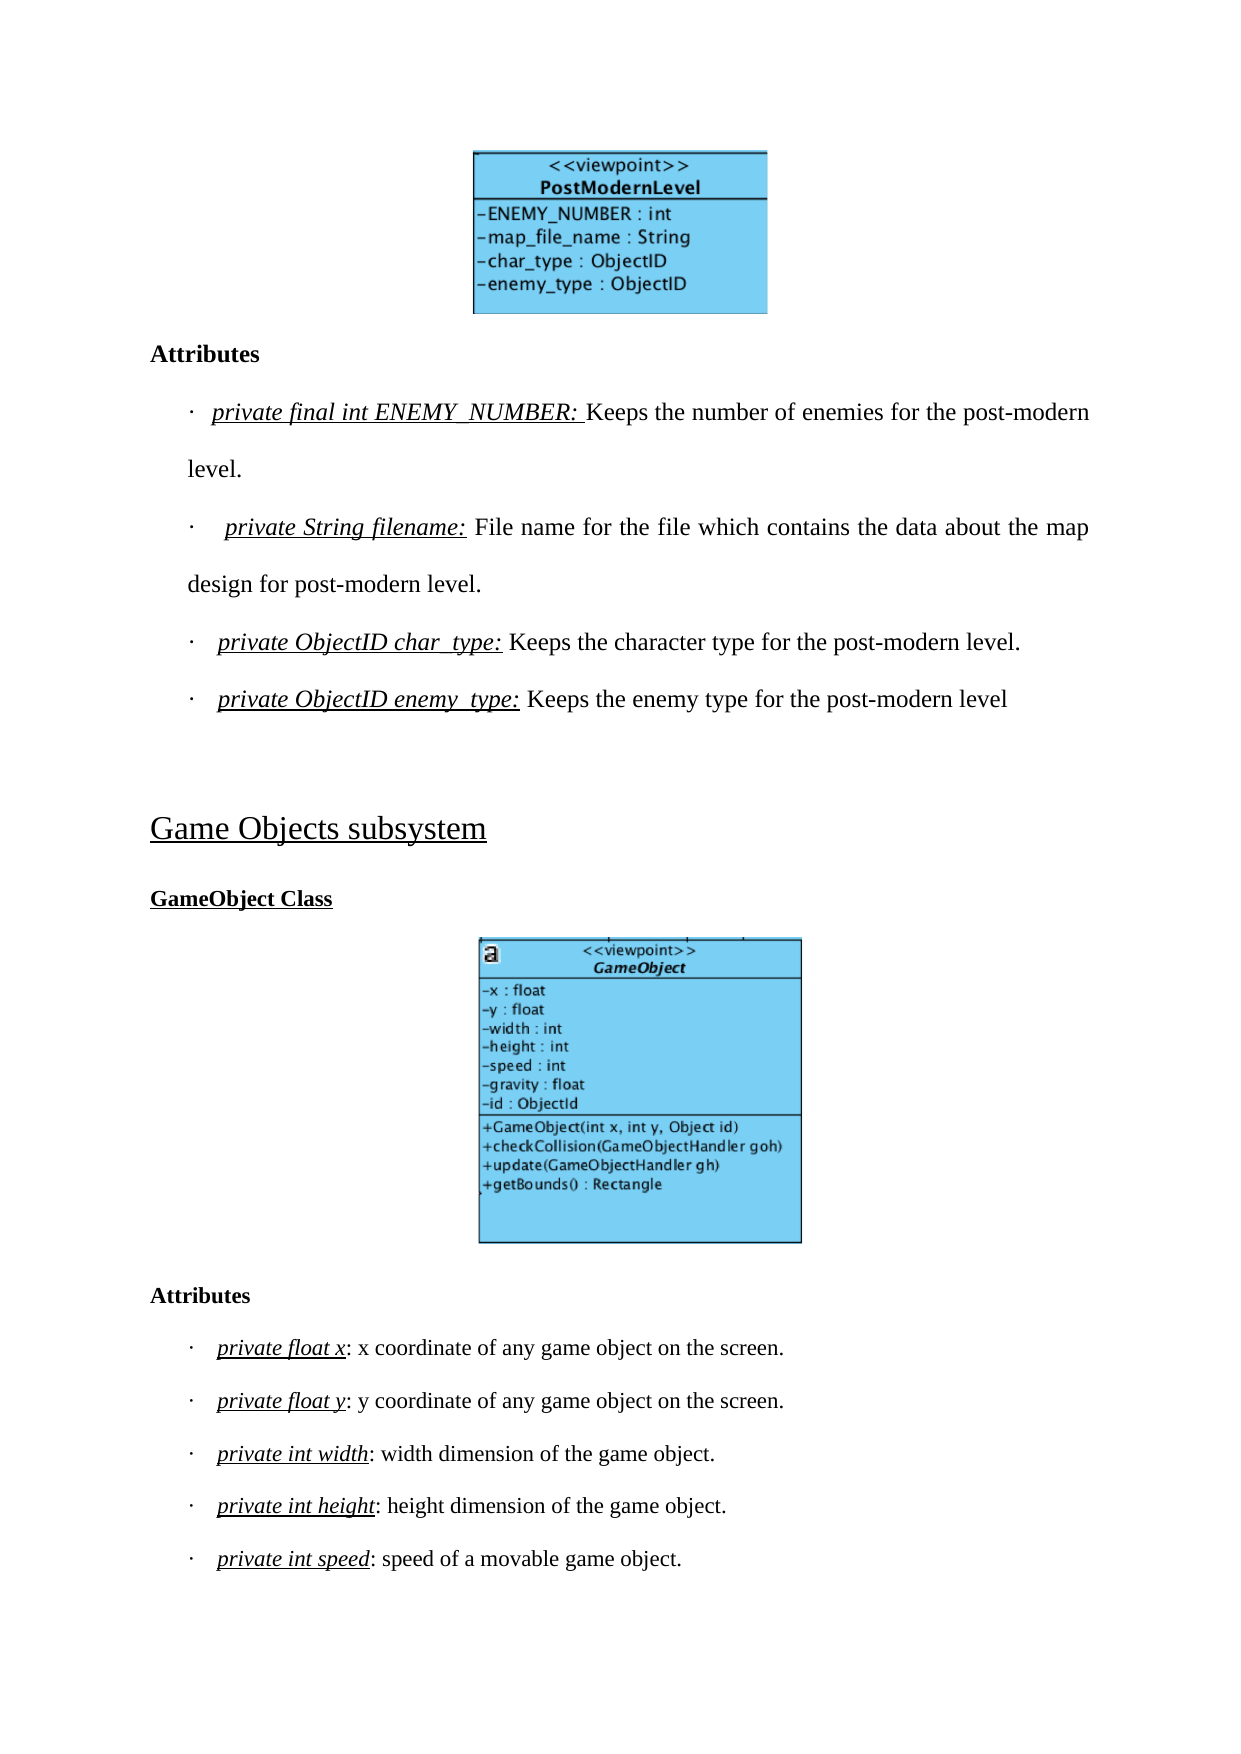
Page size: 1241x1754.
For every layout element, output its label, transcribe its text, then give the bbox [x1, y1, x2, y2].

picture [472, 150, 768, 314]
text Attributes [150, 339, 1090, 368]
text · private String filename: File name for the file which contains the data about the map design for post-modern level. [187, 512, 1090, 598]
text · private float x: x coordinate of any game object on the screen. [187, 1334, 1090, 1361]
text · private int speed: speed of a movable game object. [187, 1545, 1090, 1572]
text Attributes [150, 1282, 1090, 1308]
text · private final int ENEMY_NUMBER: Keeps the number of enemies for the post-modern level. [187, 397, 1090, 483]
text · private float y: y coordinate of any game object on the screen. [187, 1387, 1090, 1413]
text · private ObjectID enemy_type: Keeps the enemy type for the post-modern level [187, 684, 1090, 713]
text · private int width: width dimension of the game object. [187, 1440, 1090, 1466]
picture [478, 937, 803, 1244]
text · private ObjectID char_type: Keeps the character type for the post-modern level. [187, 627, 1090, 656]
text Game Objects subsystem [150, 808, 1090, 846]
text · private int height: height dimension of the game object. [187, 1493, 1090, 1519]
text GameObject Class [150, 885, 1090, 911]
